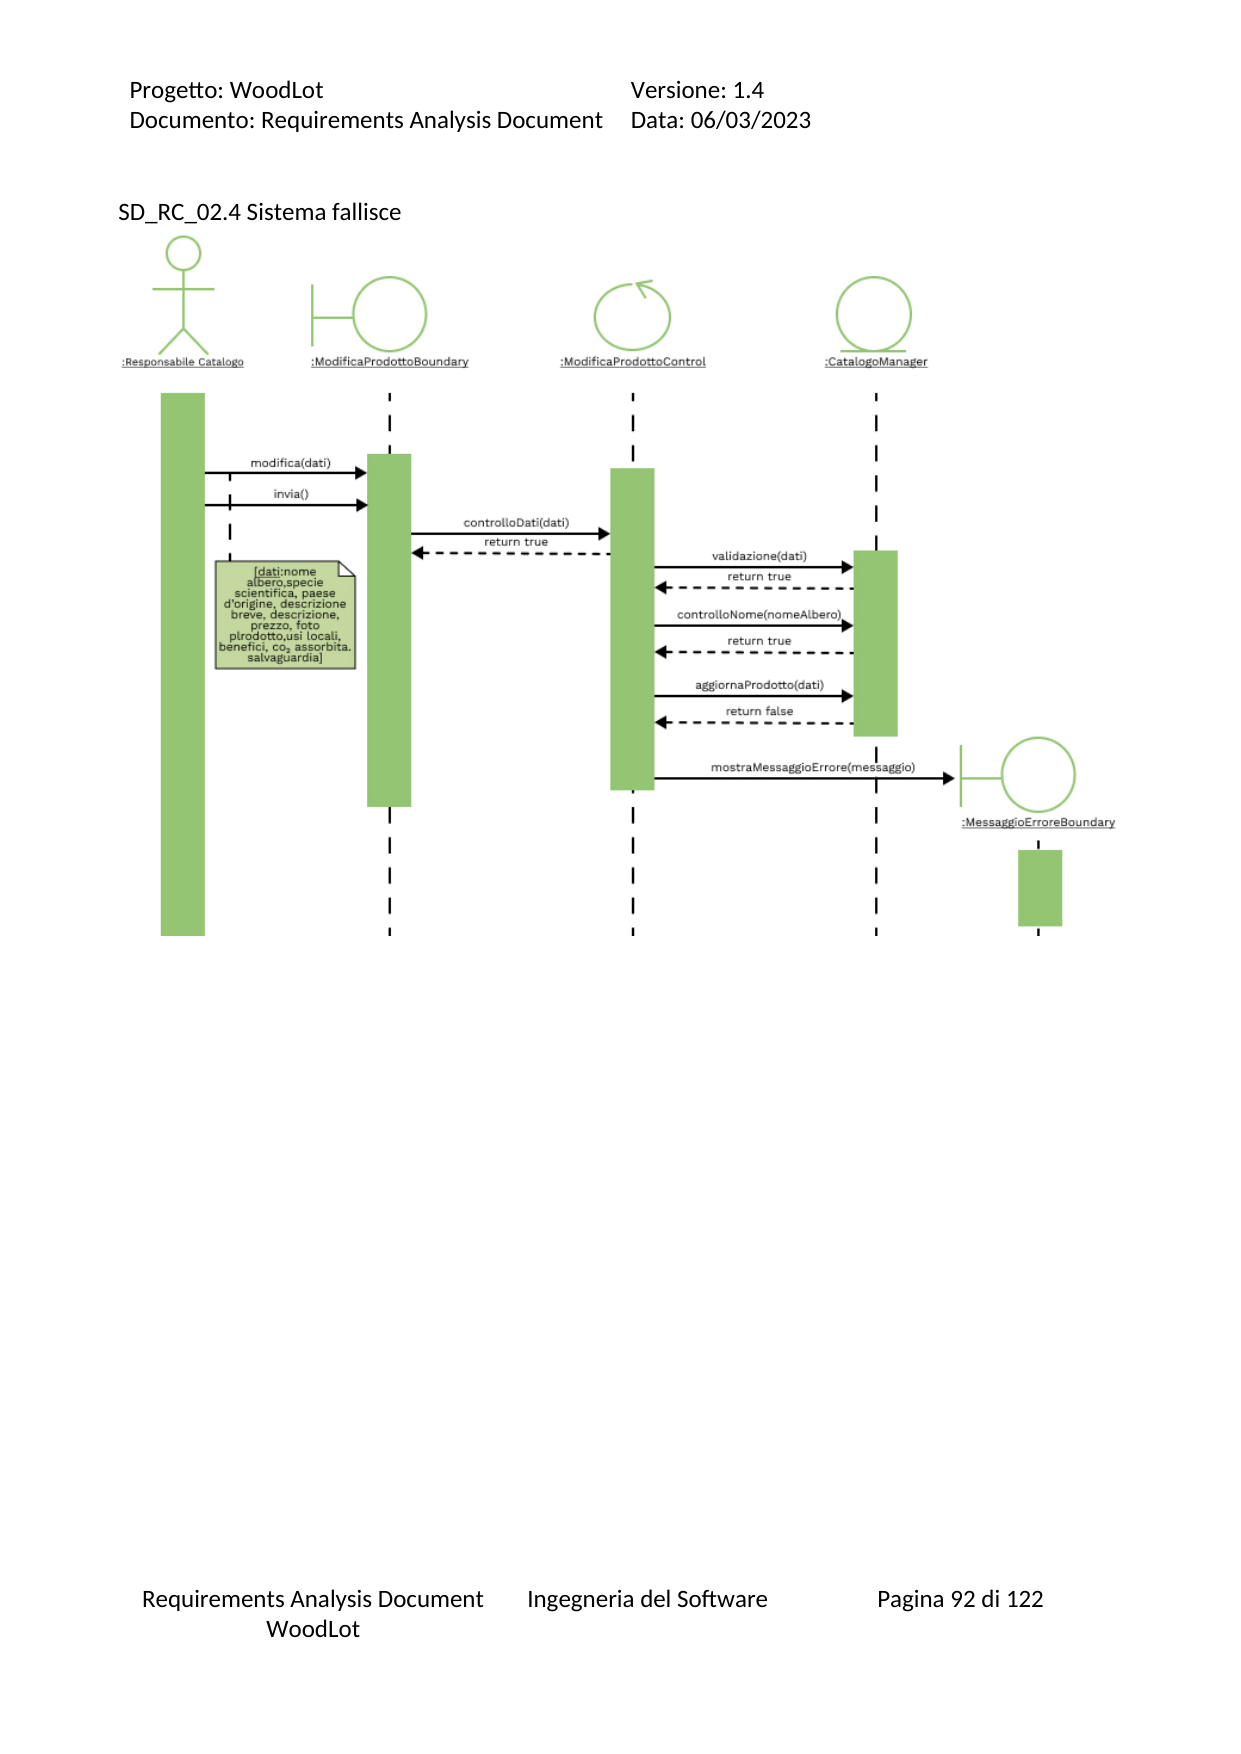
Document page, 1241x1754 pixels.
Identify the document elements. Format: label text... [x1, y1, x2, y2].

text SD_RC_02.4 Sistema fallisce [118, 165, 1122, 226]
picture [118, 226, 1122, 936]
